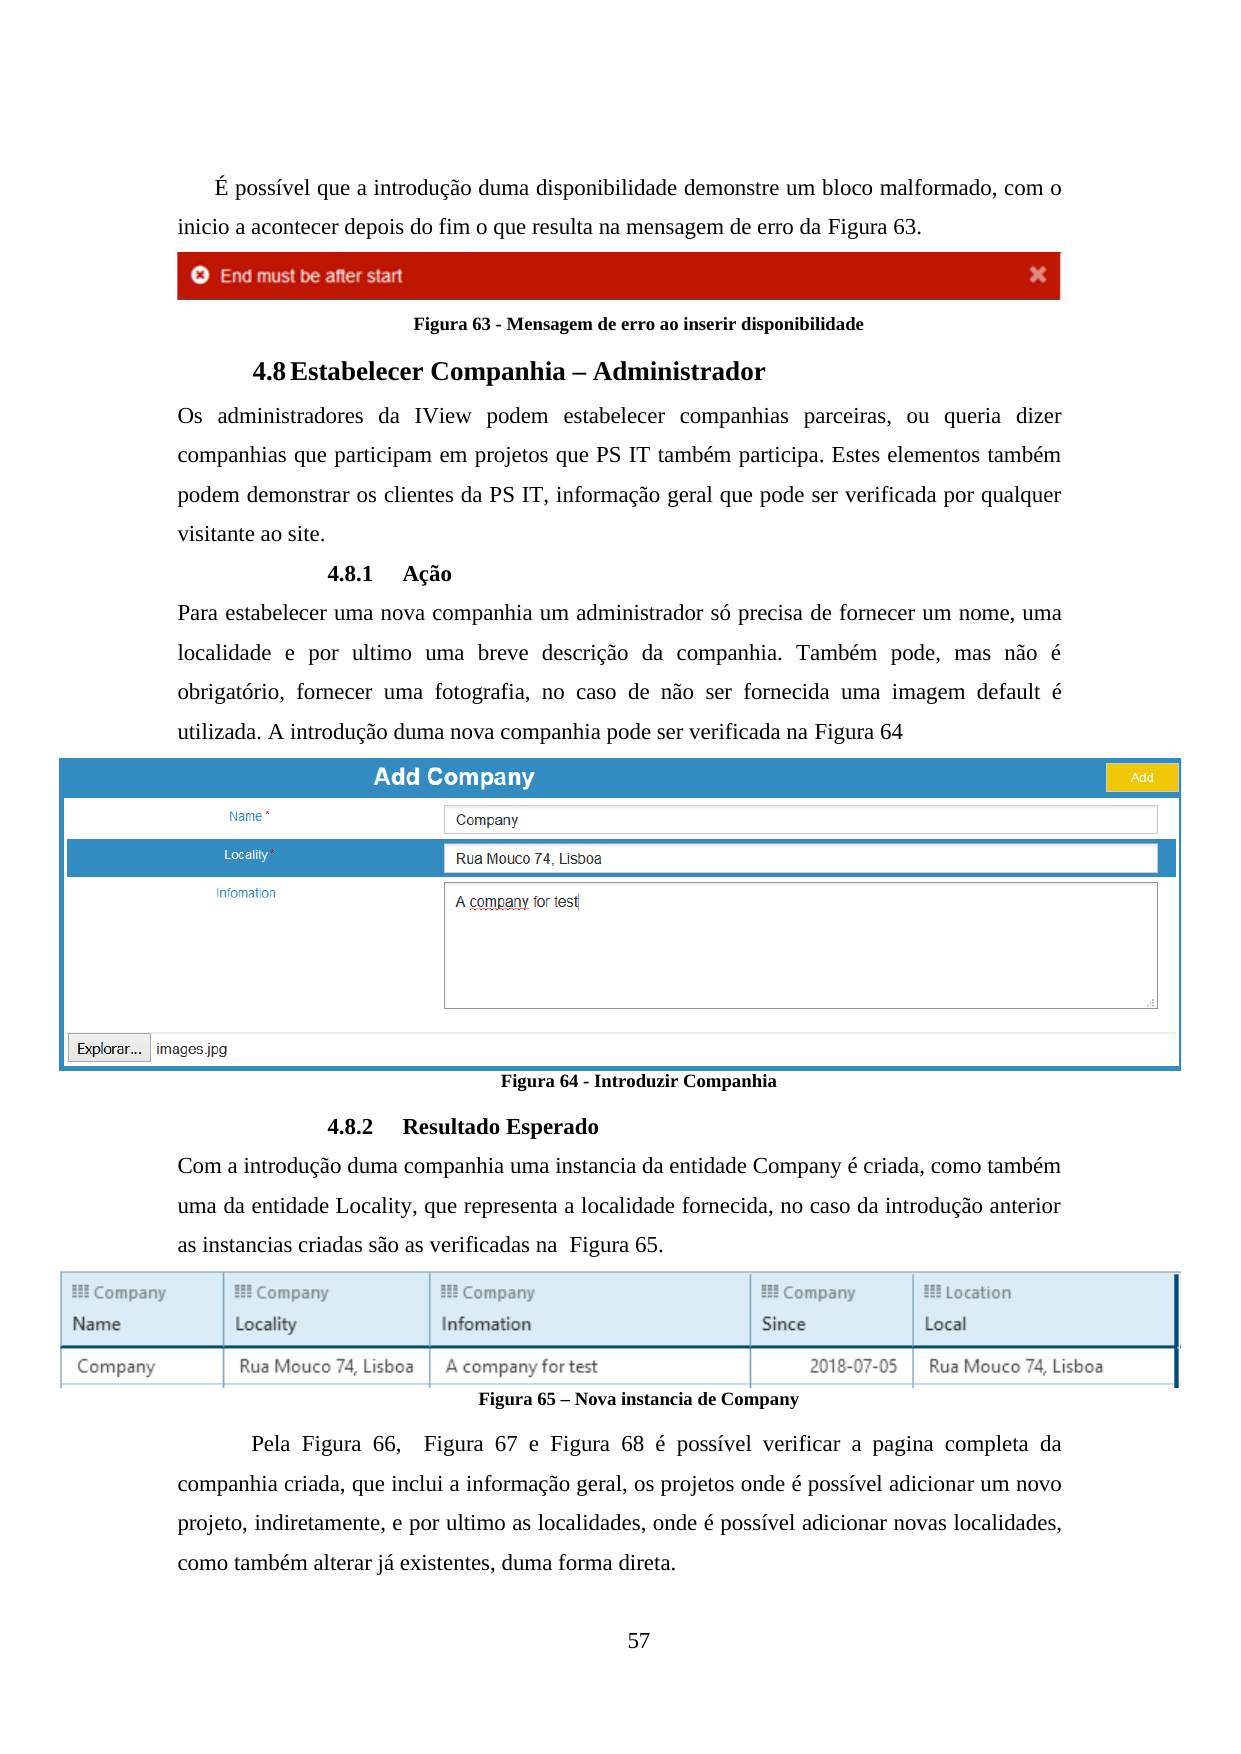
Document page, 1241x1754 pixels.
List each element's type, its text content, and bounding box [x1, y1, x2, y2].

text É possível que a introdução duma disponibilidade demonstre um bloco malformado, com o inicio a acontecer depois do fim o que resulta na mensagem de erro da Figura 63. [177, 174, 1063, 240]
text Figura - Mensagem de erro ao inserir disponibilidade [177, 313, 1063, 334]
picture [177, 252, 1062, 300]
picture [59, 757, 1182, 1071]
text Com a introdução duma companhia uma instancia da entidade Company é criada, como também uma da entidade Locality, que representa a localidade fornecida, no caso da introdução anterior as instancias criadas são as verificadas na Figura 65. [177, 1152, 1063, 1258]
subtitle Estabelecer Companhia – Administrador [252, 355, 1063, 386]
text Para estabelecer uma nova companhia um administrador só precisa de fornecer um nome, uma localidade e por ultimo uma breve descrição da companhia. Também pode, mas não é obrigatório, fornecer uma fotografia, no caso de não ser fornecida uma imagem default é utilizada. A introdução duma nova companhia pode ser verificada na Figura 64 [177, 599, 1063, 744]
text Os administradores da IView podem estabelecer companhias parceiras, ou queria dizer companhias que participam em projetos que PS IT também participa. Estes elementos também podem demonstrar os clientes da PS IT, informação geral que pode ser verificada por qualquer visitante ao site. [177, 402, 1063, 547]
text Pela Figura 66, Figura 67 e Figura 68 é possível verificar a pagina completa da companhia criada, que inclui a informação geral, os projetos onde é possível adicionar um novo projeto, indiretamente, e por ultimo as localidades, onde é possível adicionar novas localidades, como também alterar já existentes, duma forma direta. [177, 1430, 1063, 1575]
text Figura – Nova instancia de Company [177, 1388, 1063, 1409]
picture [59, 1270, 1182, 1388]
list Resultado Esperado [327, 1113, 1063, 1139]
list Ação [327, 560, 1063, 586]
text Figura - Introduzir Companhia [177, 1071, 1063, 1092]
